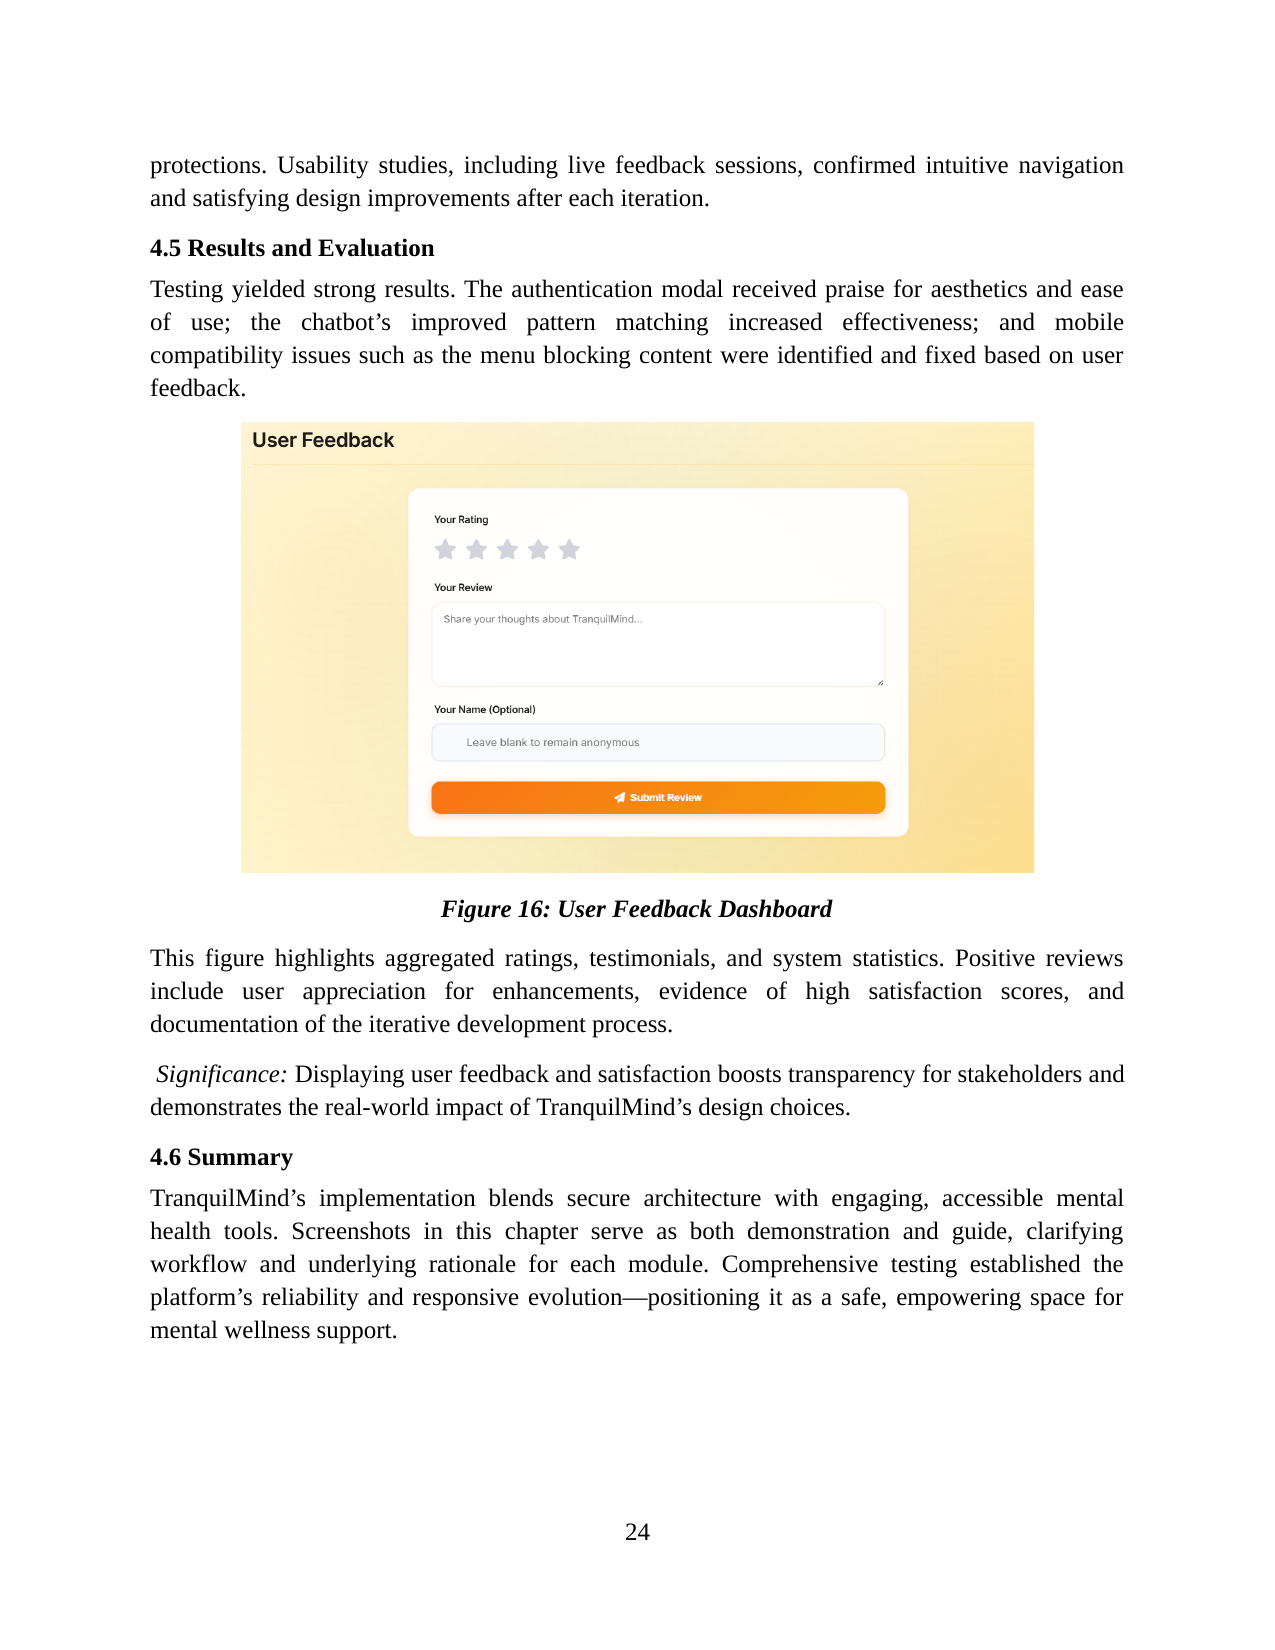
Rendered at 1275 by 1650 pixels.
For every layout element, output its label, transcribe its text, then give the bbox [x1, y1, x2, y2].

subtitle 4.5 Results and Evaluation [150, 233, 1125, 261]
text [150, 150, 1125, 212]
text Testing yielded strong results. The authentication modal received praise for aesthetics and ease of use; the chatbot’s improved pattern matching increased effectiveness; and mobile compatibility issues such as the menu blocking content were identified and fixed based on user feedback. [150, 274, 1125, 402]
text Figure 16: User Feedback Dashboard [150, 894, 1125, 922]
picture [241, 422, 1035, 873]
text TranquilMind’s implementation blends secure architecture with engaging, accessible mental health tools. Screenshots in this chapter serve as both demonstration and guide, clarifying workflow and underlying rationale for each module. Comprehensive testing established the platform’s reliability and responsive evolution—positioning it as a safe, empowering space for mental wellness support. [150, 1183, 1125, 1344]
subtitle 4.6 Summary [150, 1142, 1125, 1171]
text Significance: Displaying user feedback and satisfaction boosts transparency for stakeholders and demonstrates the real-world impact of TranquilMind’s design choices. [150, 1059, 1125, 1121]
text This figure highlights aggregated ratings, testimonials, and system statistics. Positive reviews include user appreciation for enhancements, evidence of high satisfaction scores, and documentation of the iterative development process. [150, 943, 1125, 1038]
